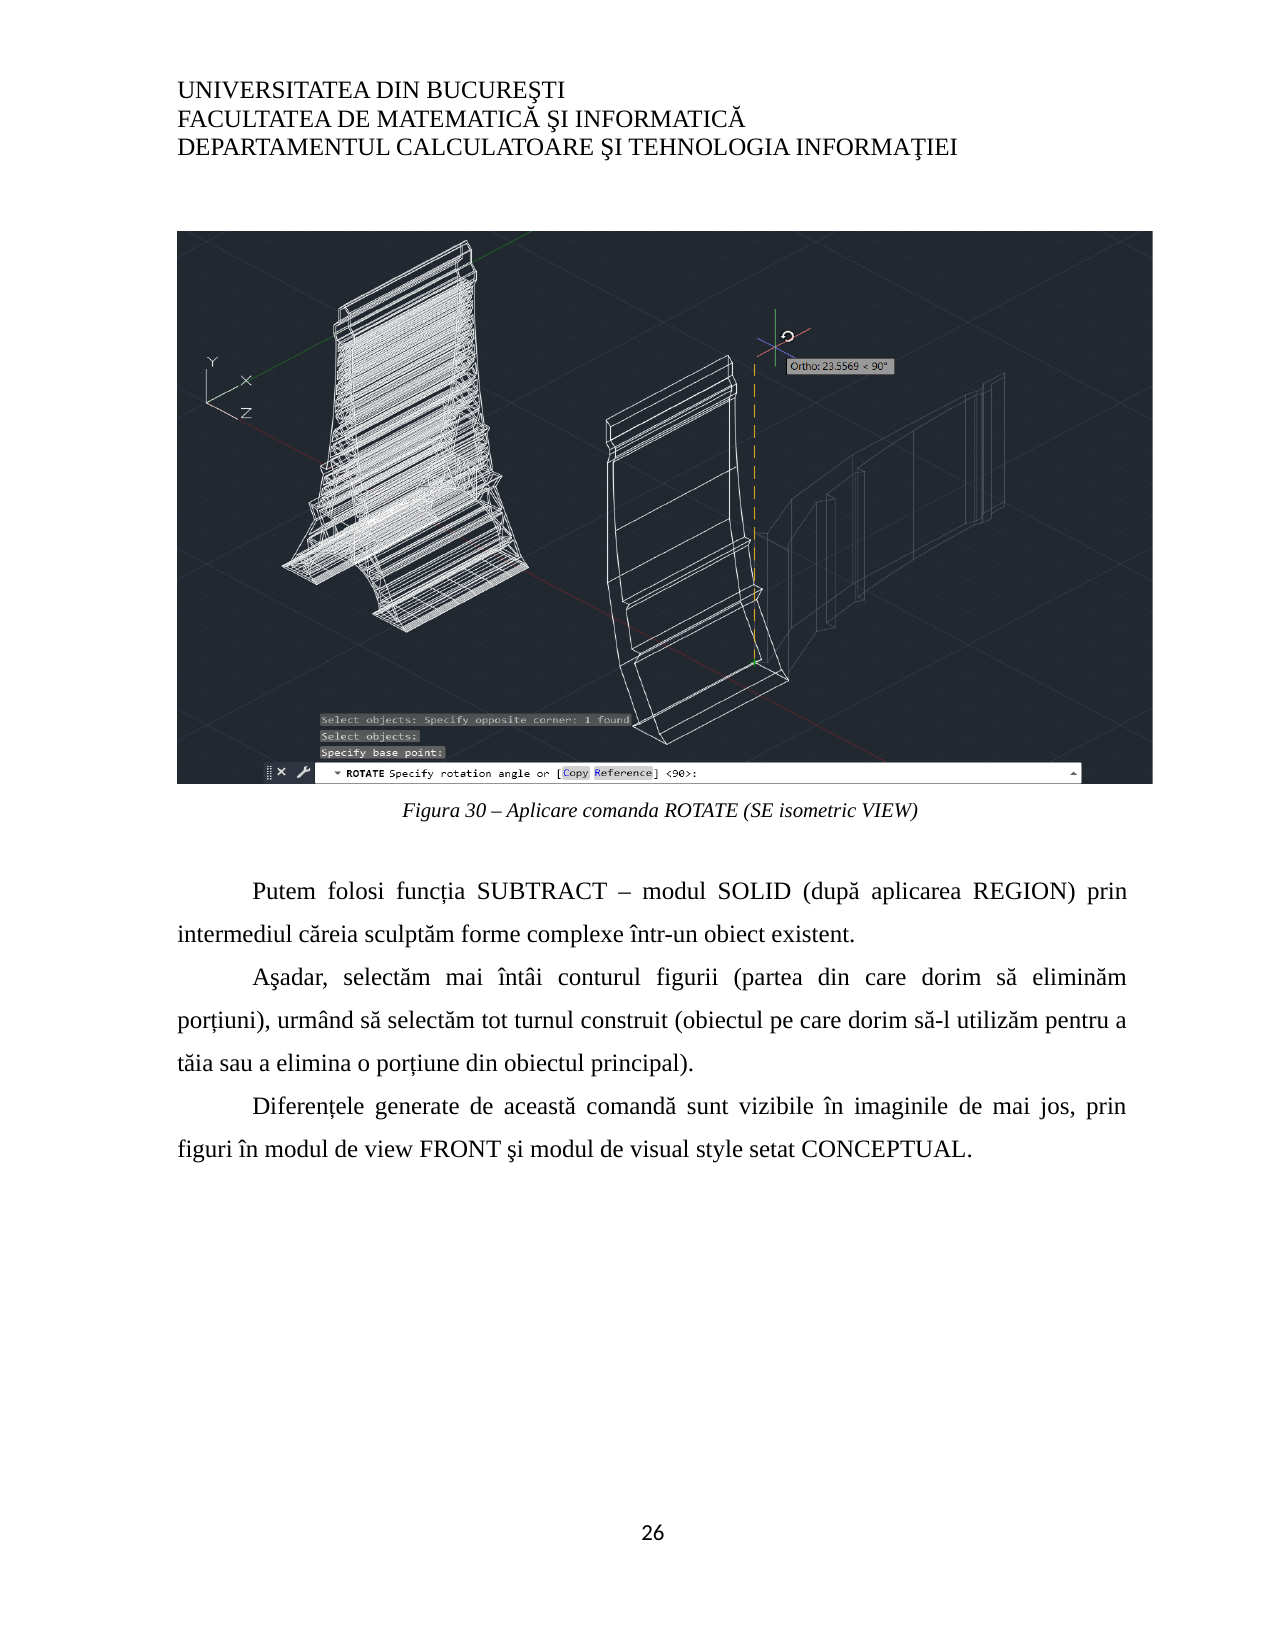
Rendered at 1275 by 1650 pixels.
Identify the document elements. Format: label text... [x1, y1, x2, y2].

text Aşadar, selectăm mai întâi conturul figurii (partea din care dorim să eliminăm porțiuni), urmând să selectăm tot turnul construit (obiectul pe care dorim să-l utilizăm pentru a tăia sau a elimina o porțiune din obiectul principal). [177, 962, 1128, 1077]
text Putem folosi funcția SUBTRACT – modul SOLID (după aplicarea REGION) prin intermediul căreia sculptăm forme complexe într-un obiect existent. [177, 876, 1128, 948]
text Figura 30 – Aplicare comanda ROTATE (SE isometric VIEW) [327, 798, 1128, 822]
picture [177, 231, 1153, 784]
text Diferențele generate de această comandă sunt vizibile în imaginile de mai jos, prin figuri în modul de view FRONT şi modul de visual style setat CONCEPTUAL. [177, 1091, 1128, 1163]
